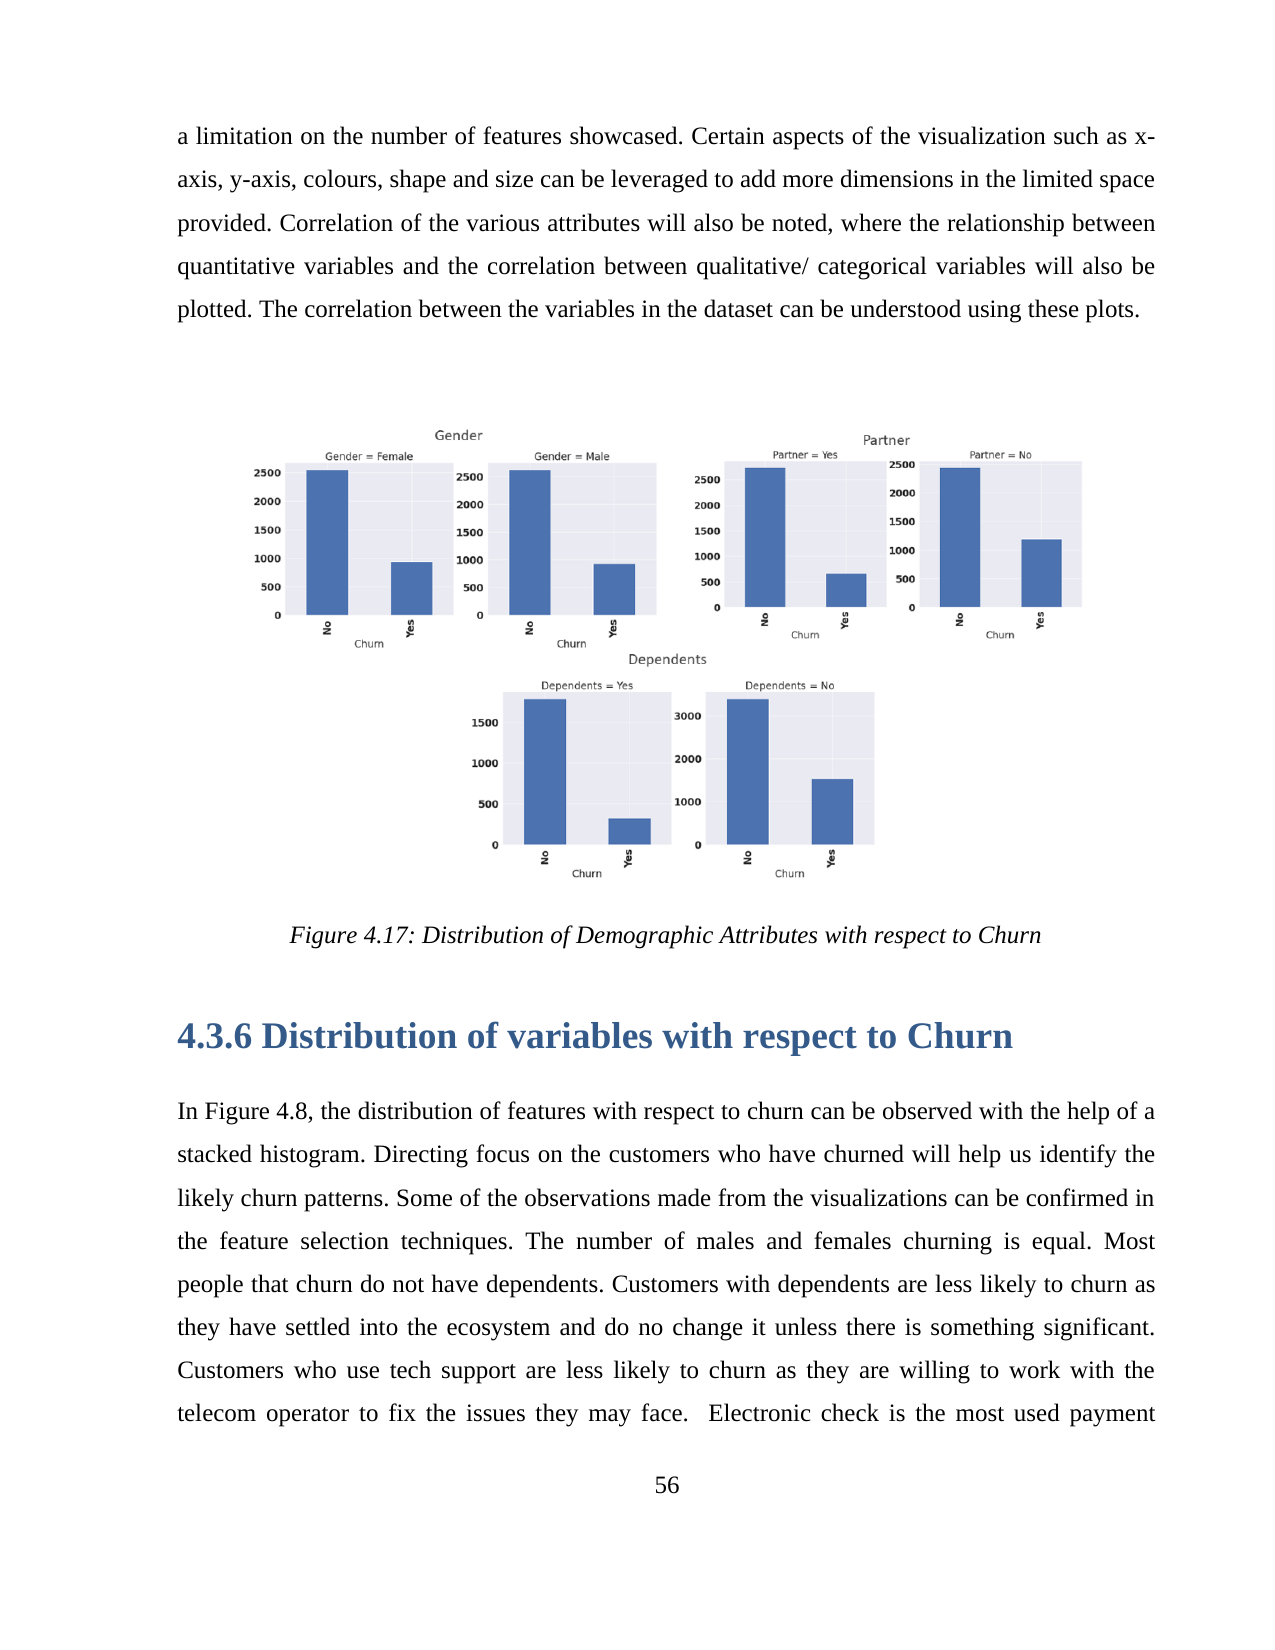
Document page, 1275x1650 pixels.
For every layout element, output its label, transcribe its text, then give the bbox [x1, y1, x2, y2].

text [177, 1096, 1156, 1427]
subtitle 4.3.6 Distribution of variables with respect to Churn [177, 1013, 1156, 1056]
picture [250, 417, 1084, 887]
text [177, 121, 1156, 323]
